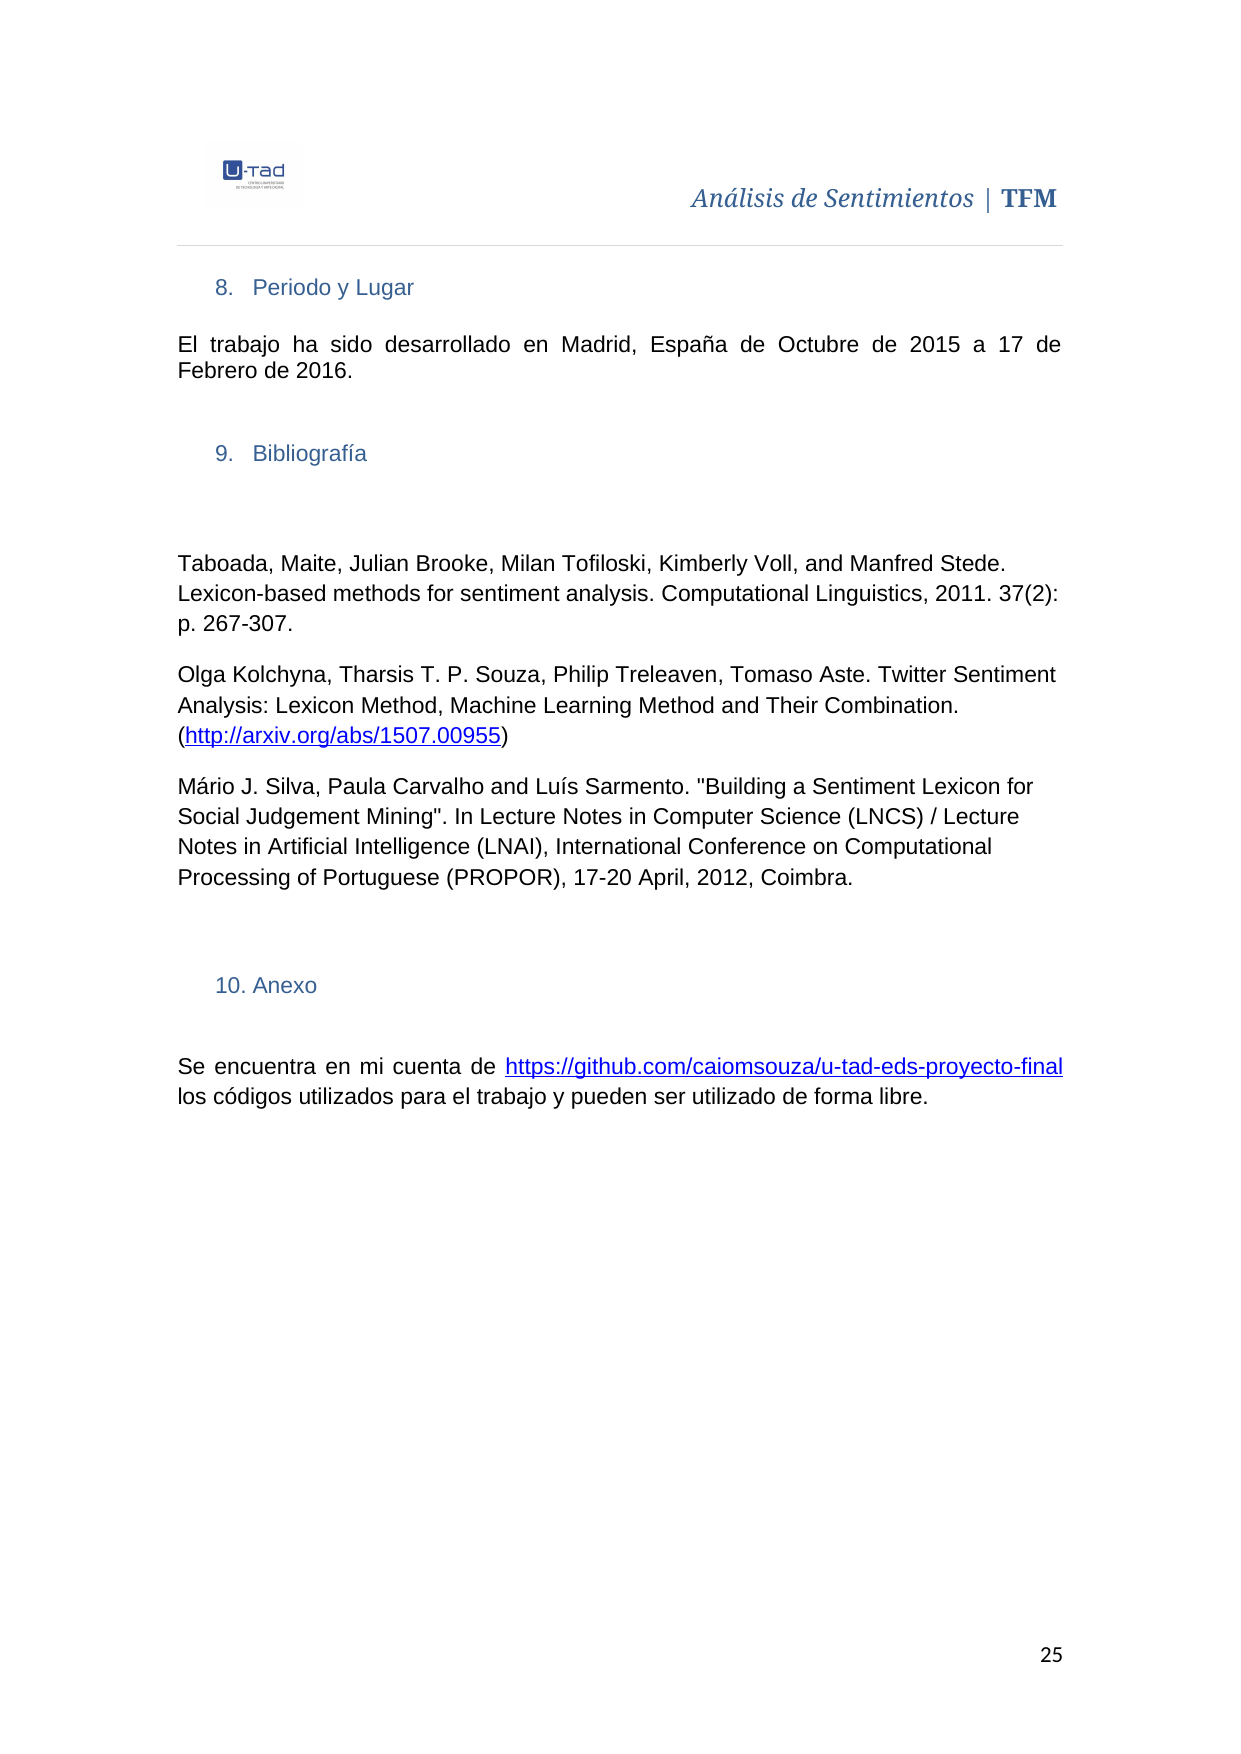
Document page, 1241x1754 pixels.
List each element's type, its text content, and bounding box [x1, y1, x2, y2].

picture [204, 141, 303, 208]
subtitle Periodo y Lugar [215, 274, 1063, 300]
subtitle Bibliografía [215, 440, 1063, 467]
text El trabajo ha sido desarrollado en Madrid, España de Octubre de 2015 a 17 de Febrero de 2016. [177, 331, 1063, 383]
text Mário J. Silva, Paula Carvalho and Luís Sarmento. "Building a Sentiment Lexicon for Social Judgement Mining". In Lecture Notes in Computer Science (LNCS) / Lecture Notes in Artificial Intelligence (LNAI), International Conference on Computational Processing of Portuguese (PROPOR), 17-20 April, 2012, Coimbra. [177, 773, 1063, 890]
text Olga Kolchyna, Tharsis T. P. Souza, Philip Treleaven, Tomaso Aste. Twitter Sentiment Analysis: Lexicon Method, Machine Learning Method and Their Combination. (http://arxiv.org/abs/1507.00955) [177, 661, 1063, 748]
text Se encuentra en mi cuenta de https://github.com/caiomsouza/u-tad-eds-proyecto-final los códigos utilizados para el trabajo y pueden ser utilizado de forma libre. [177, 1053, 1063, 1109]
text Taboada, Maite, Julian Brooke, Milan Tofiloski, Kimberly Voll, and Manfred Stede. Lexicon-based methods for sentiment analysis. Computational Linguistics, 2011. 37(2): p. 267-307. [177, 550, 1063, 637]
subtitle Anexo [215, 972, 1063, 998]
